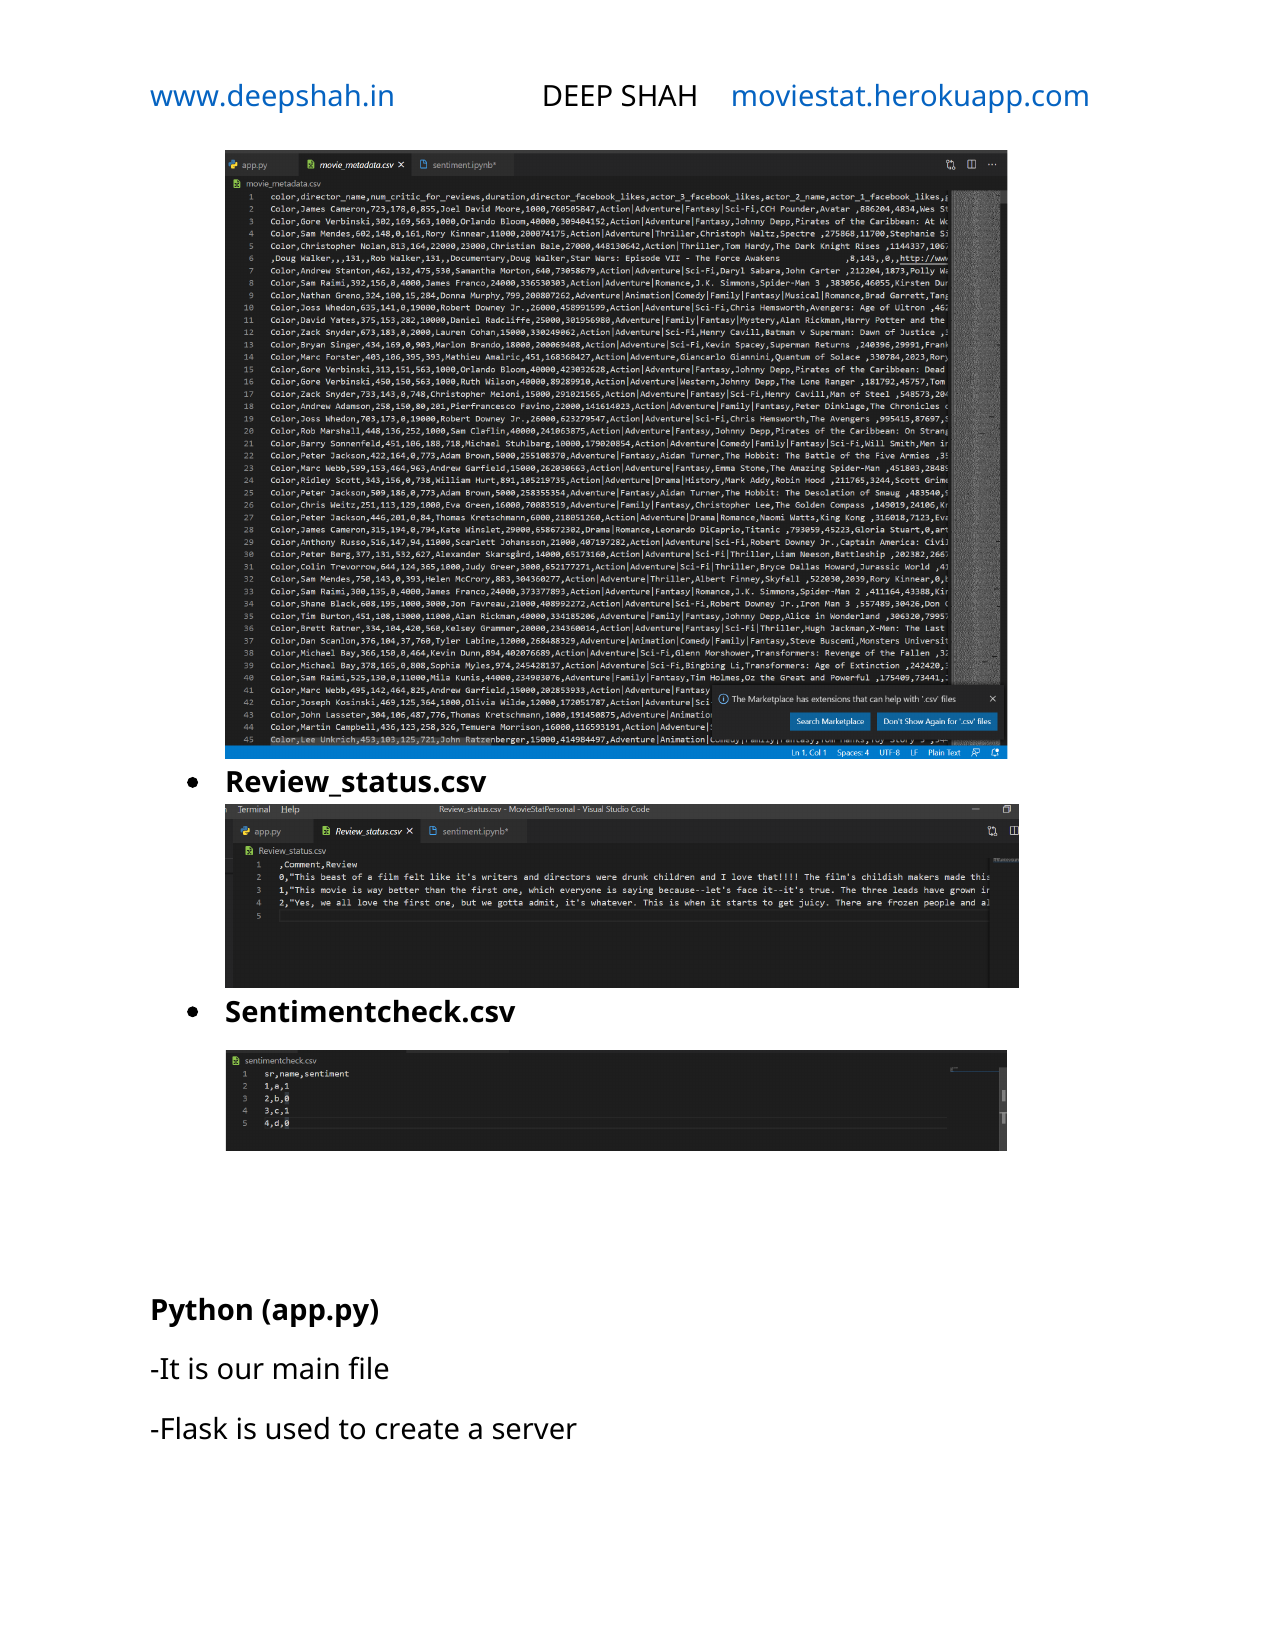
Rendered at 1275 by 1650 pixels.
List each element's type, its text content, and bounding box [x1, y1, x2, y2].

picture [225, 150, 1008, 759]
picture [225, 804, 1019, 988]
list Review_status.csv [187, 762, 1125, 801]
picture [225, 1050, 1007, 1151]
text -Flask is used to create a server [150, 1408, 1125, 1448]
list Sentimentcheck.csv [187, 991, 1125, 1031]
text -It is our main file [150, 1348, 1125, 1388]
text Python (app.py) [150, 1289, 1125, 1329]
